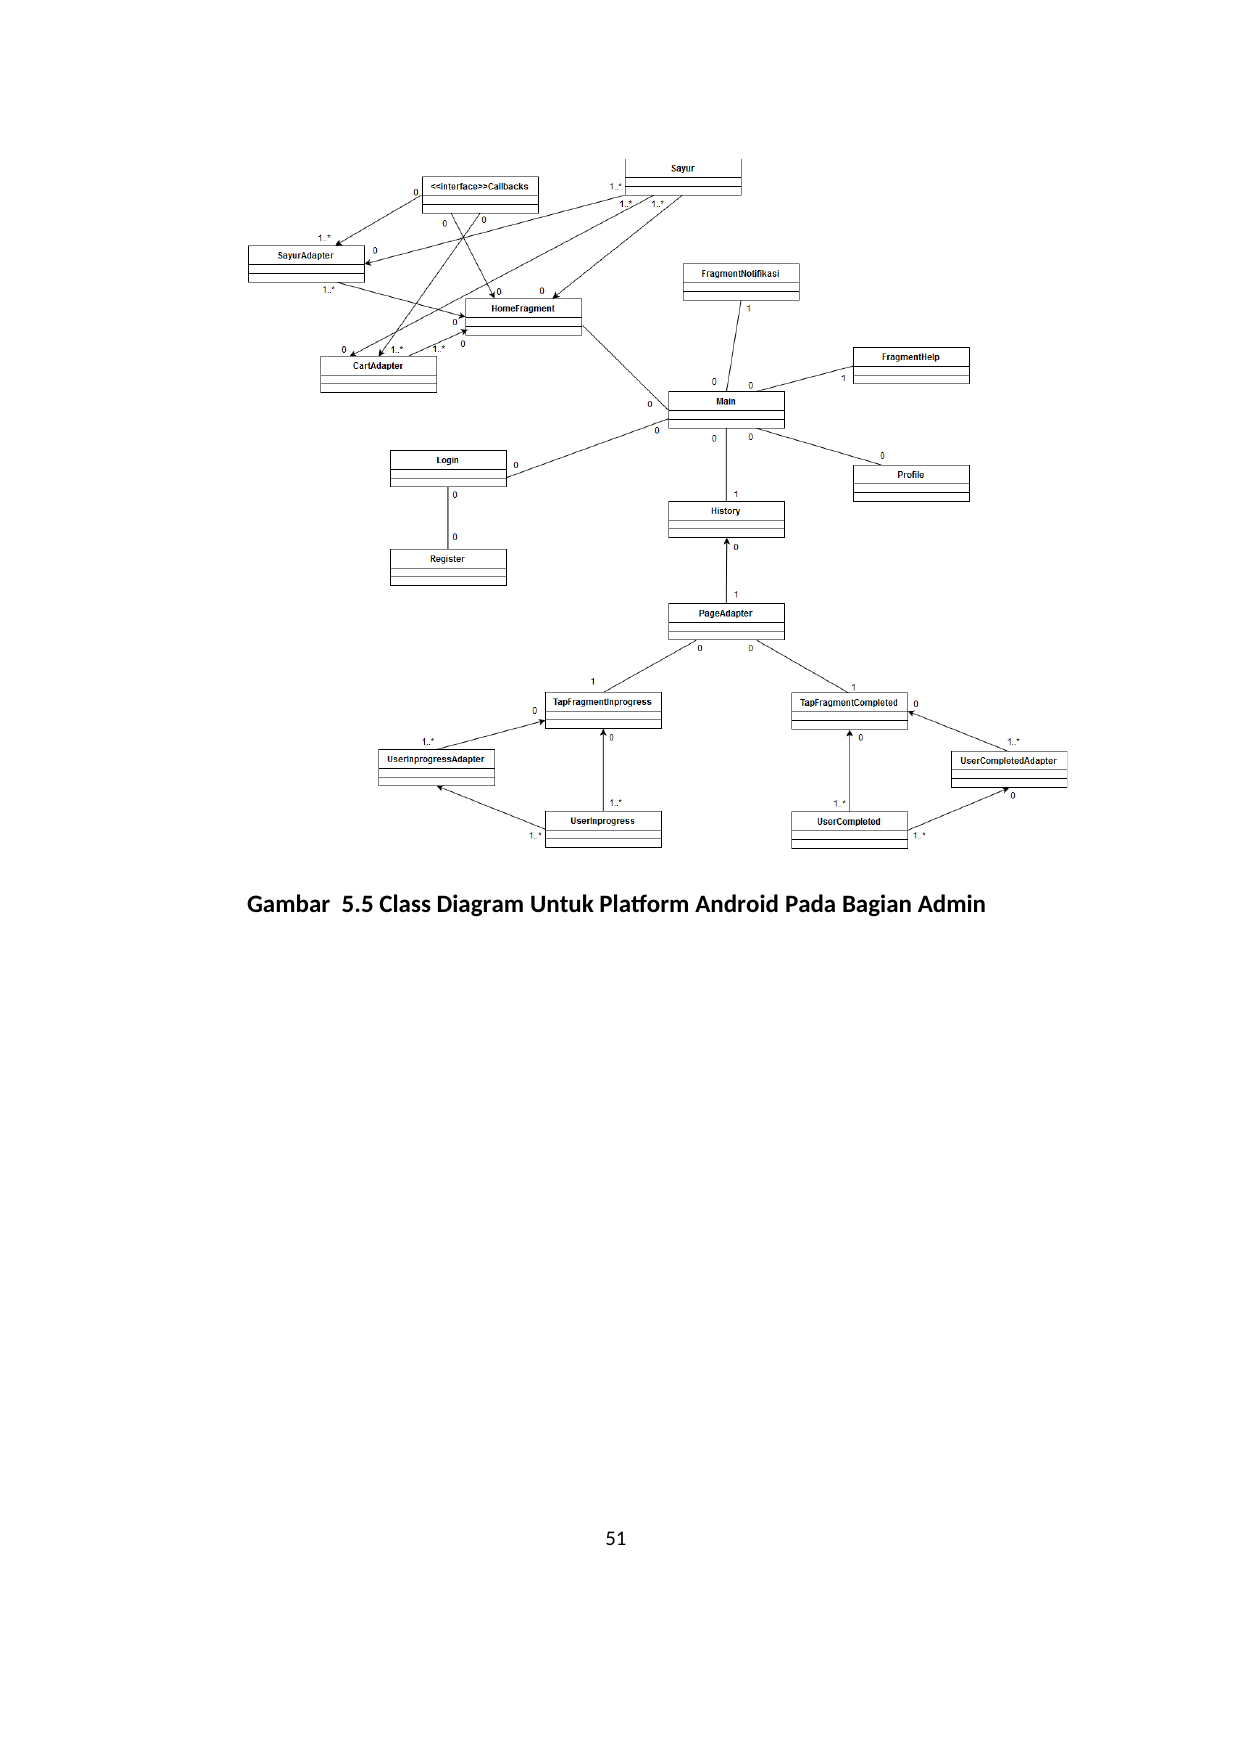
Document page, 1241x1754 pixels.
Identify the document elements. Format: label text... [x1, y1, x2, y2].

subtitle Gambar 5.5 Class Diagram Untuk Platform Android Pada Bagian Admin [141, 889, 1092, 919]
picture [225, 159, 1068, 857]
